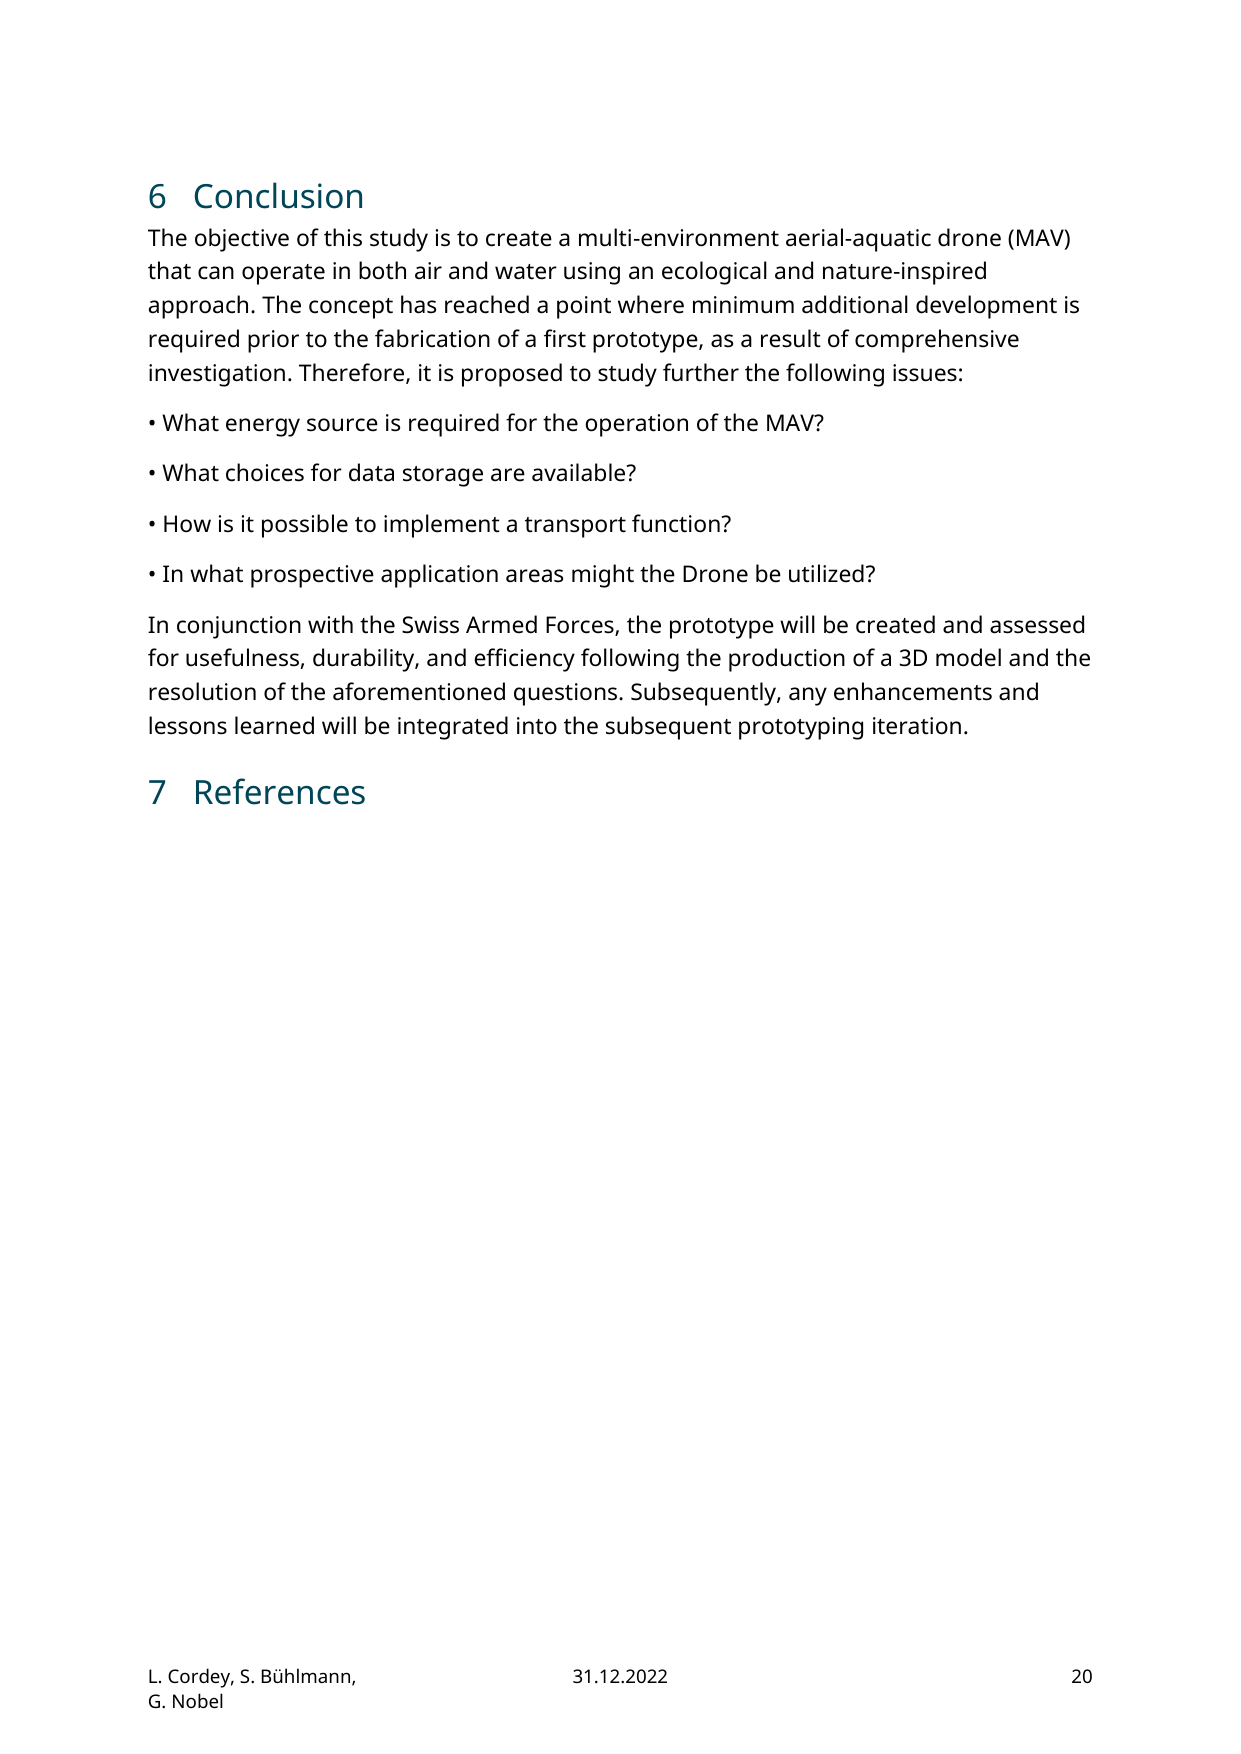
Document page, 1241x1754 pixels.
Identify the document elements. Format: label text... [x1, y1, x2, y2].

text In conjunction with the Swiss Armed Forces, the prototype will be created and assessed for usefulness, durability, and efficiency following the production of a 3D model and the resolution of the aforementioned questions. Subsequently, any enhancements and lessons learned will be integrated into the subsequent prototyping iteration. [148, 609, 1093, 741]
text • What energy source is required for the operation of the MAV? [148, 407, 1093, 438]
text The objective of this study is to create a multi-environment aerial-aquatic drone (MAV) that can operate in both air and water using an ecological and nature-inspired approach. The concept has reached a point where minimum additional development is required prior to the fabrication of a first prototype, as a result of comprehensive investigation. Therefore, it is proposed to study further the following issues: [148, 222, 1093, 388]
subtitle Conclusion [148, 173, 1093, 218]
text • How is it possible to implement a transport function? [148, 508, 1093, 539]
subtitle References [148, 769, 1093, 814]
text • What choices for data storage are available? [148, 457, 1093, 489]
text • In what prospective application areas might the Drone be utilized? [148, 558, 1093, 589]
